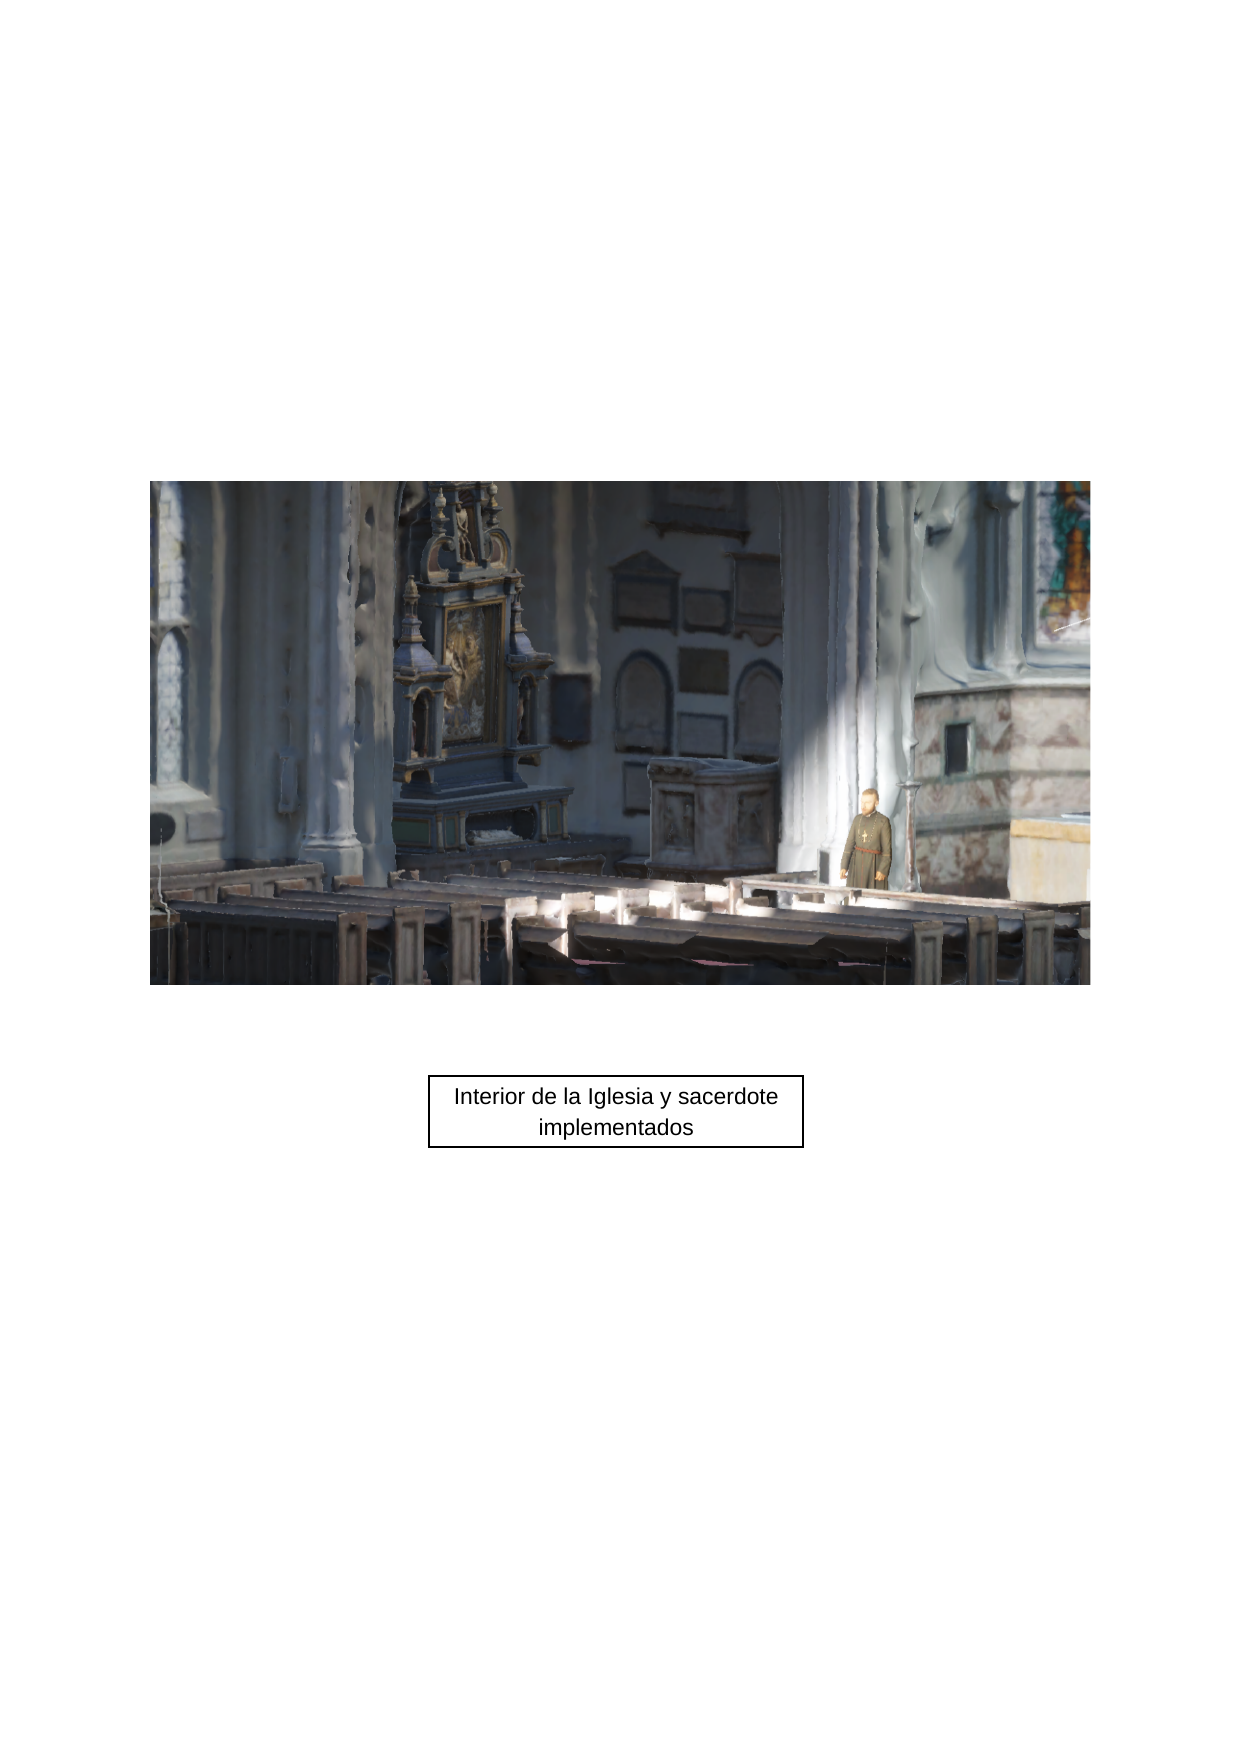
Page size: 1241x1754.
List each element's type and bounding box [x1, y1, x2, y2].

picture [150, 481, 1091, 985]
